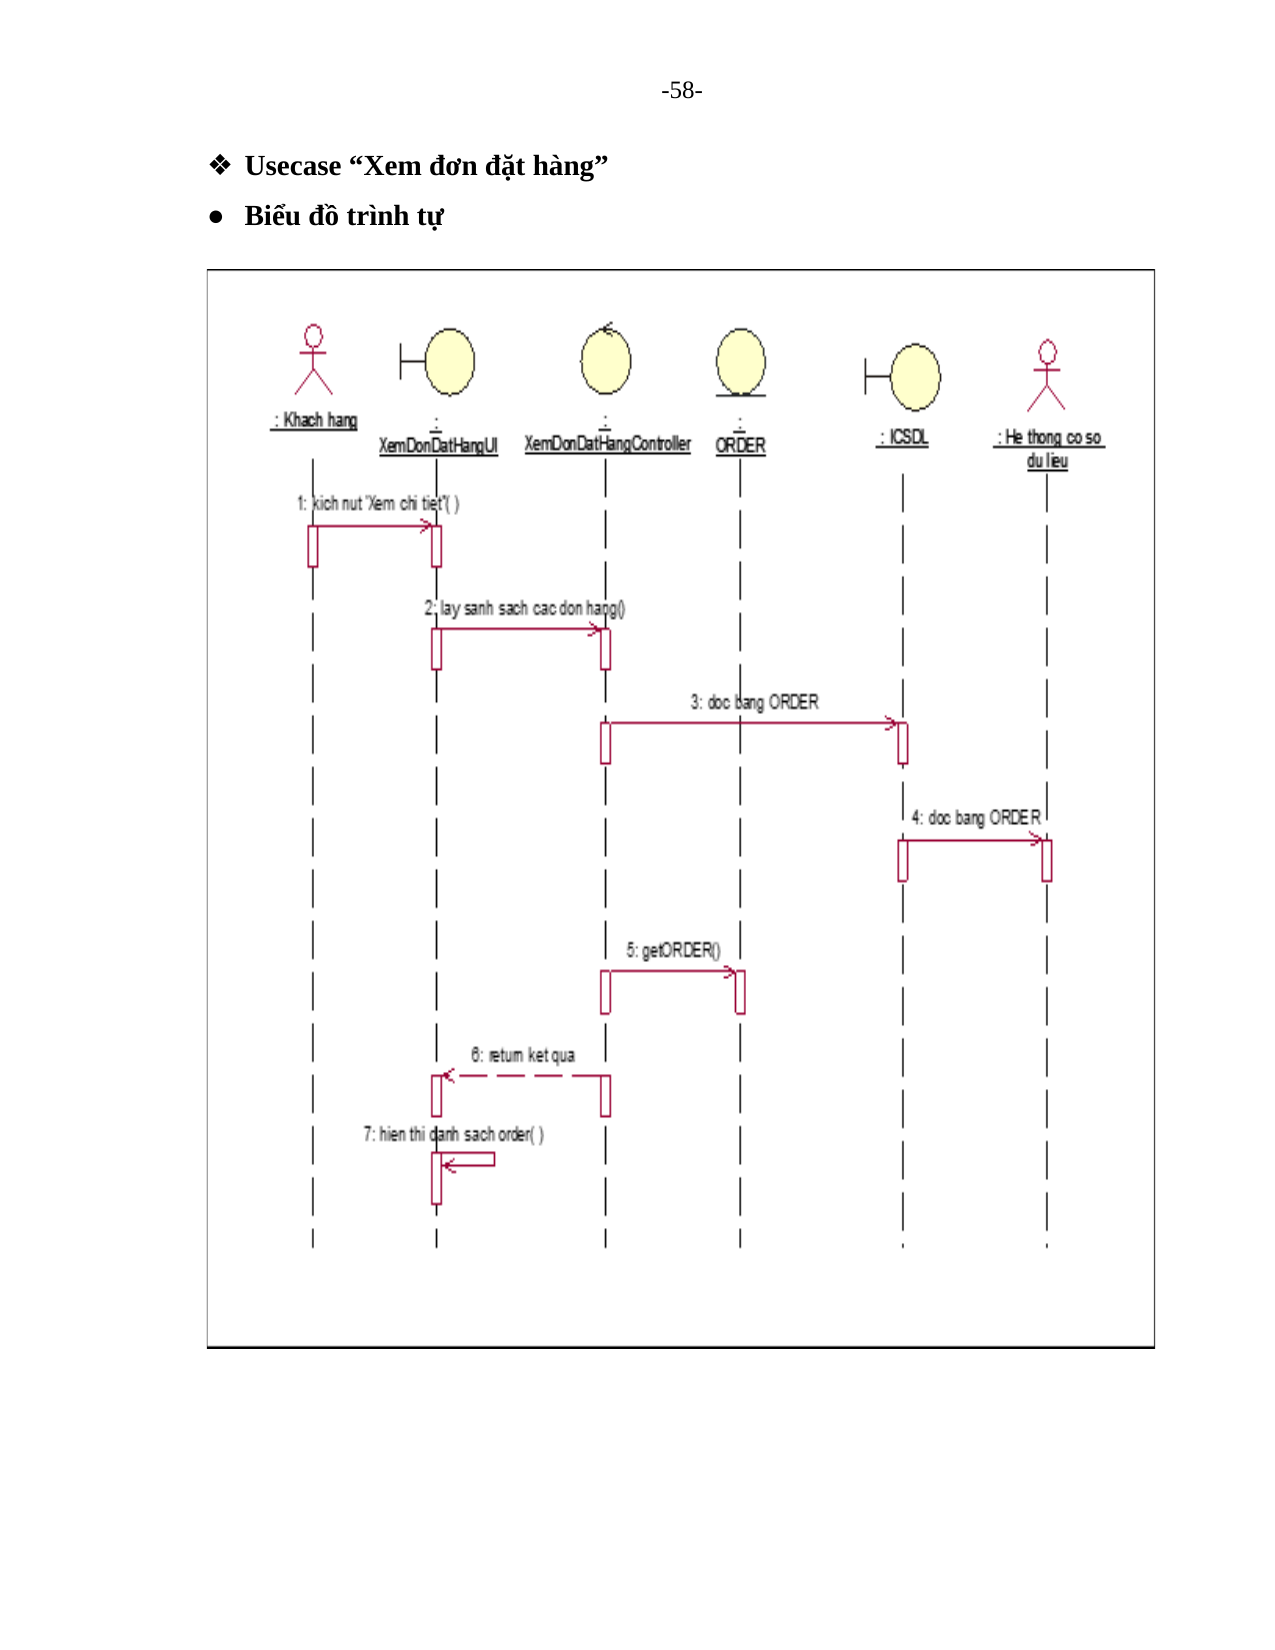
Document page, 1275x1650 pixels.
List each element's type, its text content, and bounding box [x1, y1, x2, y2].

picture [206, 269, 1156, 1349]
list Usecase “Xem đơn đặt hàng” [207, 148, 1157, 181]
list Biểu đồ trình tự [207, 198, 1157, 232]
